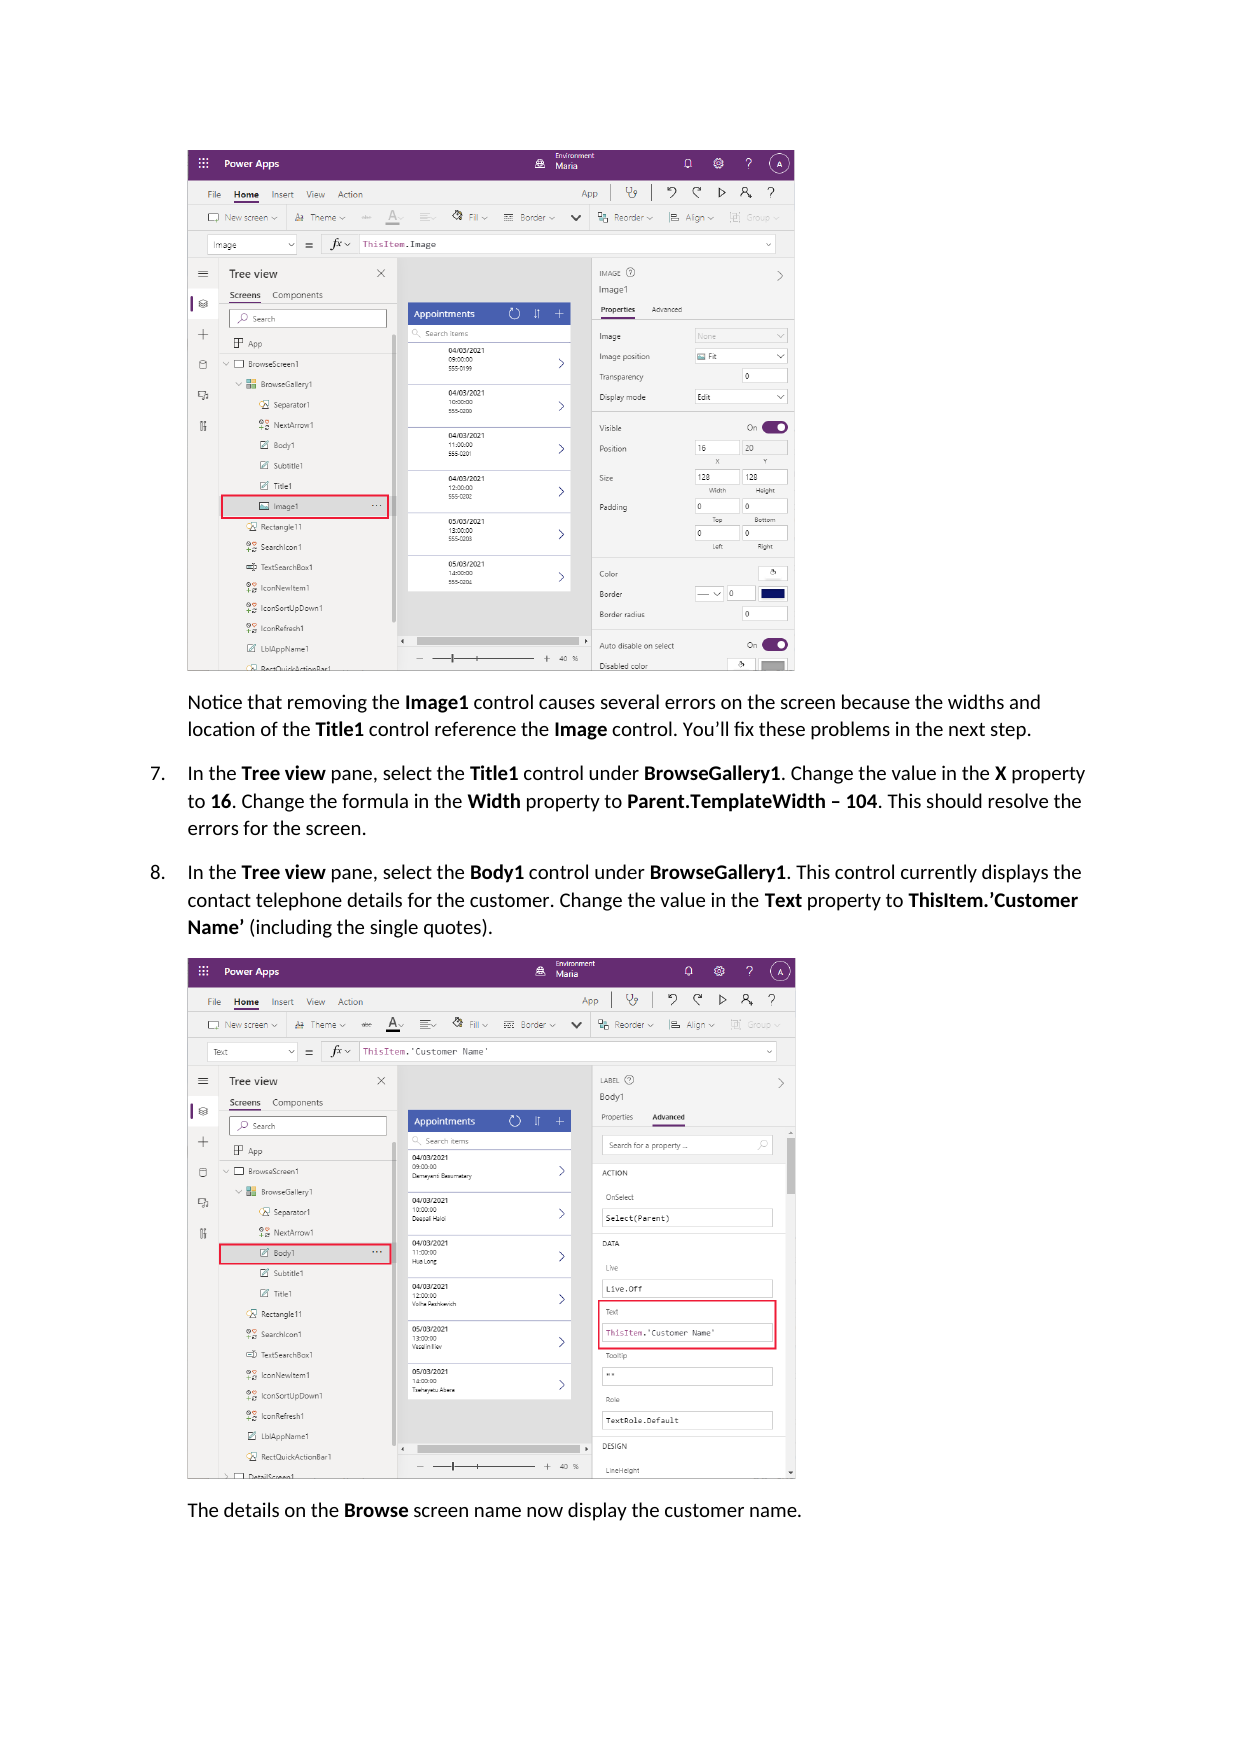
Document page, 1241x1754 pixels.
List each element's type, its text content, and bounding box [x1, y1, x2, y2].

list In the Tree view pane, select the Body1 control under BrowseGallery1. This control currently displays the contact telephone details for the customer. Change the value in the Text property to ThisItem.’Customer Name’ (including the single quotes). [150, 859, 1090, 940]
picture [187, 958, 796, 1479]
list The details on the Browse screen name now display the customer name. [187, 1497, 1090, 1522]
list In the Tree view pane, select the Title1 control under BrowseGallery1. Change the value in the X property to 16. Change the formula in the Width property to Parent.TemplateWidth – 104. This should resolve the errors for the screen. [150, 761, 1090, 841]
list Notice that removing the Image1 control causes several errors on the screen because the widths and location of the Title1 control reference the Image control. You’ll fix these problems in the next step. [187, 689, 1090, 742]
picture [187, 150, 795, 671]
